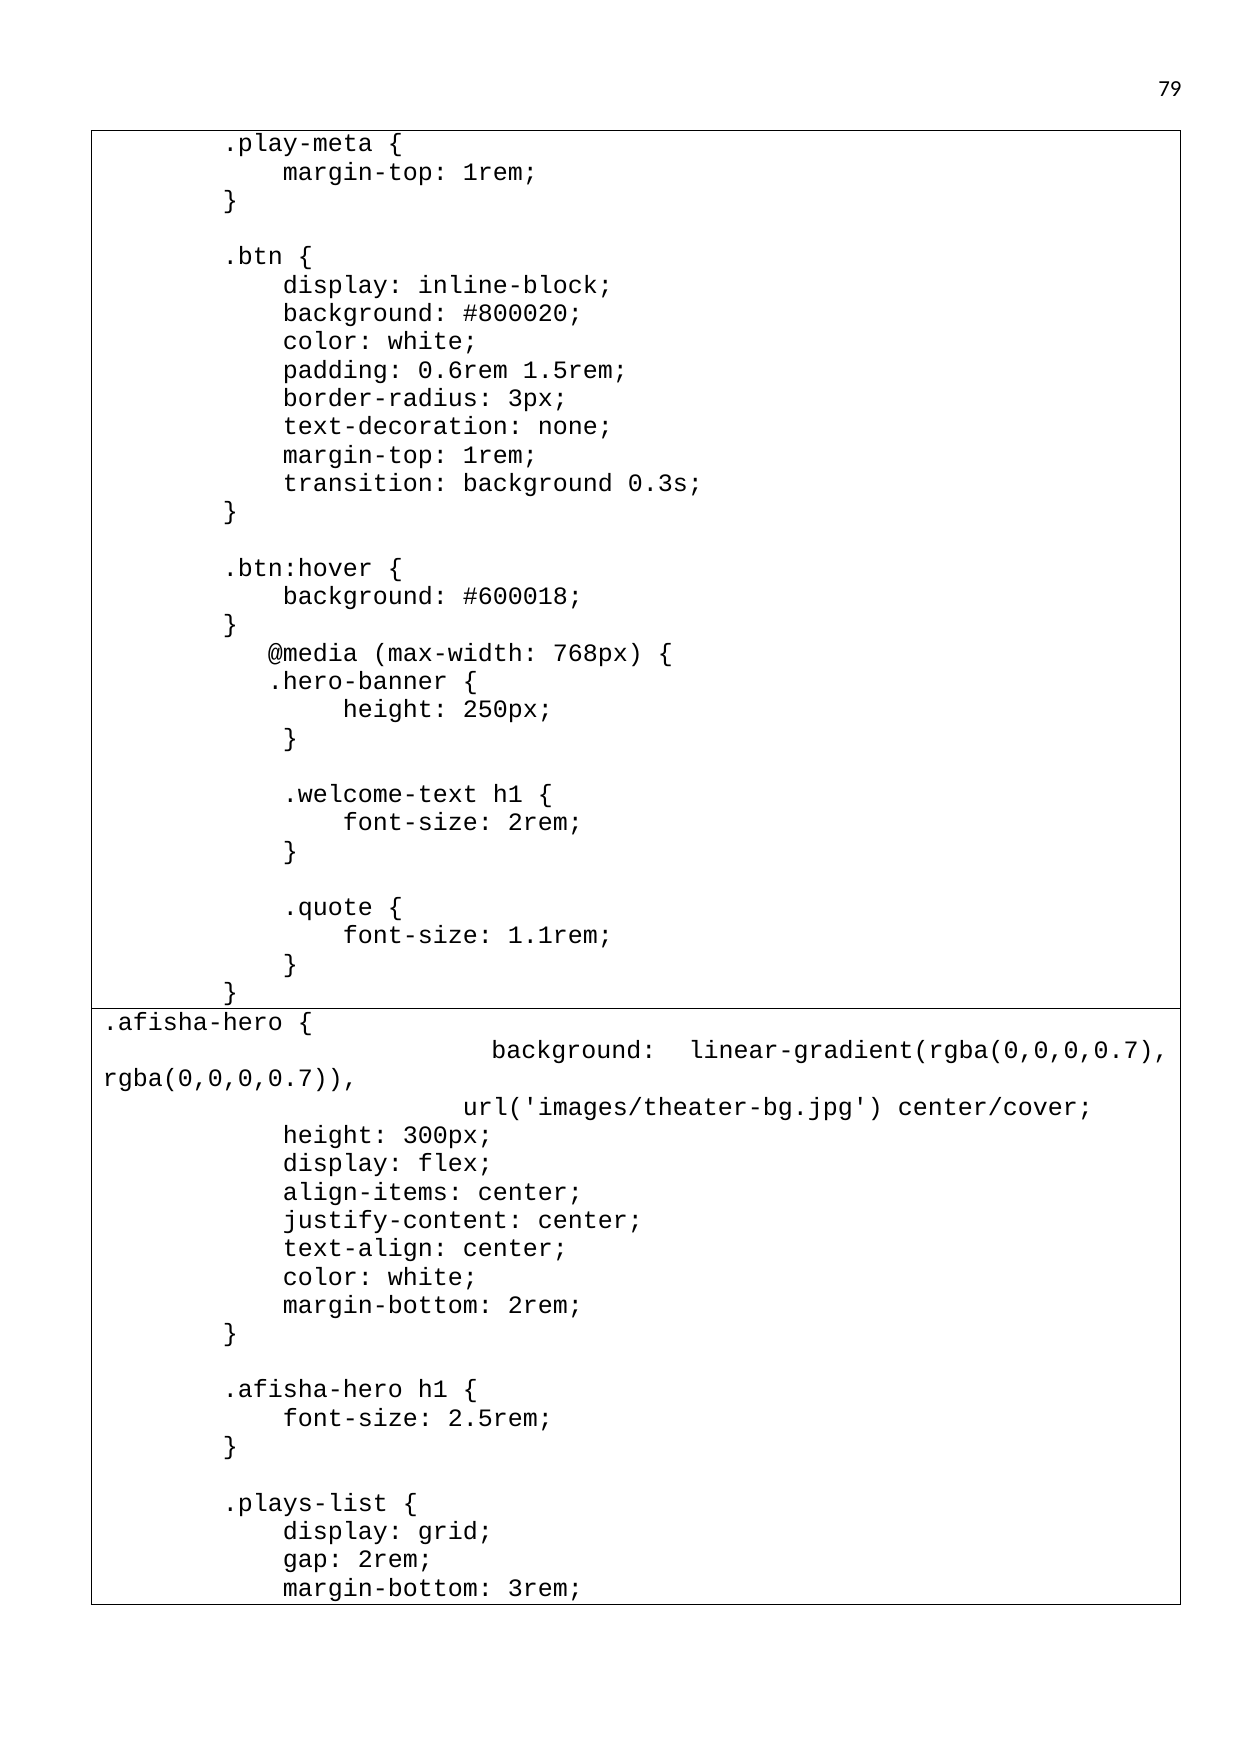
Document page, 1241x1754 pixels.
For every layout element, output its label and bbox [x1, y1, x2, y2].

table_cell [92, 131, 1180, 1008]
table_cell [92, 1009, 1180, 1603]
